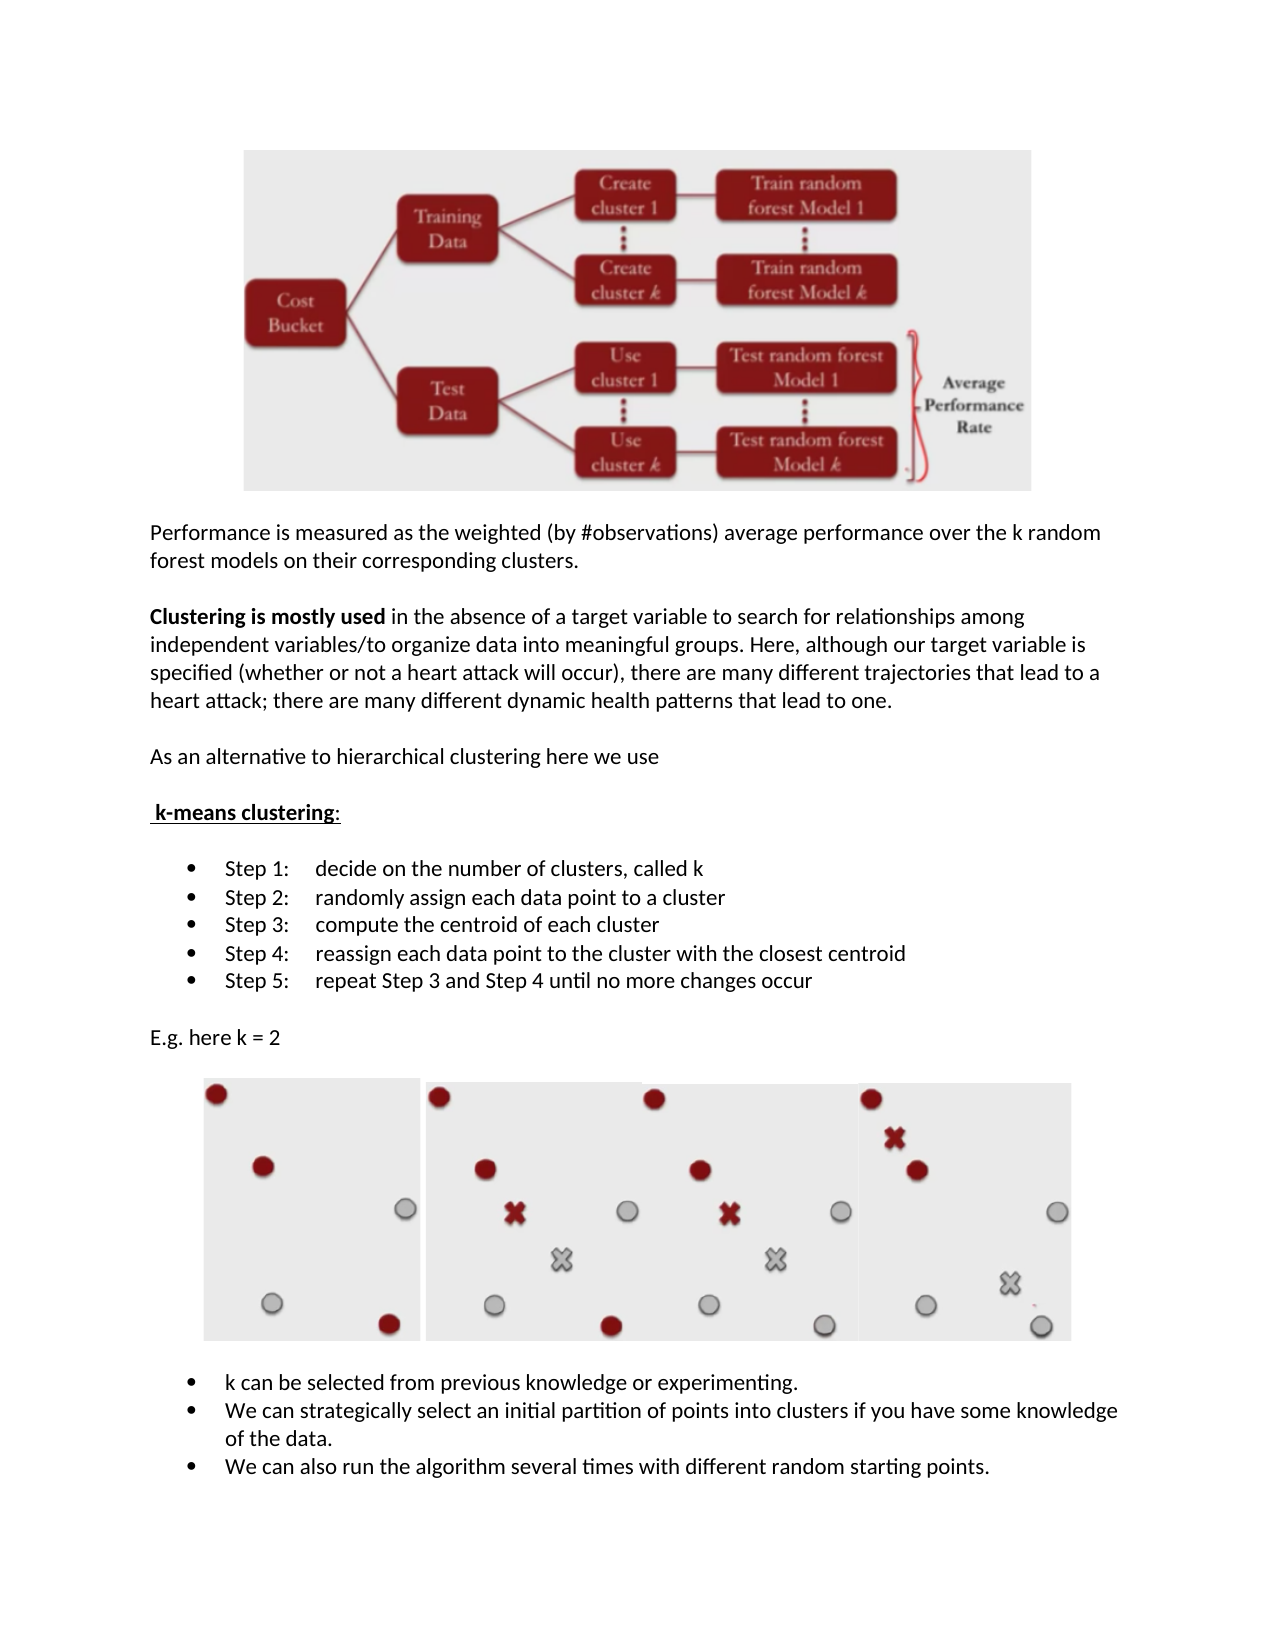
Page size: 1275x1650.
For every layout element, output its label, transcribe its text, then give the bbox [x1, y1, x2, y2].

text k-means clustering: [150, 798, 1125, 827]
picture [203, 1078, 421, 1341]
list We can strategically select an initial partition of points into clusters if you have some knowledge of the data. [187, 1396, 1125, 1452]
picture [425, 1082, 1072, 1341]
picture [243, 150, 1032, 491]
text Performance is measured as the weighted (by #observations) average performance over the k random forest models on their corresponding clusters. [150, 518, 1125, 574]
list Step 3: compute the centroid of each cluster [187, 911, 1125, 939]
text E.g. here k = 2 [150, 1023, 1125, 1051]
list Step 2: randomly assign each data point to a cluster [187, 883, 1125, 911]
text As an alternative to hierarchical clustering here we use [150, 742, 1125, 771]
list We can also run the algorithm several times with different random starting points. [187, 1452, 1125, 1480]
list Step 1: decide on the number of clusters, called k [187, 854, 1125, 883]
text Clustering is mostly used in the absence of a target variable to search for relationships among independent variables/to organize data into meaningful groups. Here, although our target variable is specified (whether or not a heart attack will occur), there are many different trajectories that lead to a heart attack; there are many different dynamic health patterns that lead to one. [150, 602, 1125, 714]
list Step 5: repeat Step 3 and Step 4 until no more changes occur [187, 967, 1125, 995]
list Step 4: reassign each data point to the cluster with the closest centroid [187, 939, 1125, 967]
list k can be selected from previous knowledge or experimenting. [187, 1368, 1125, 1396]
